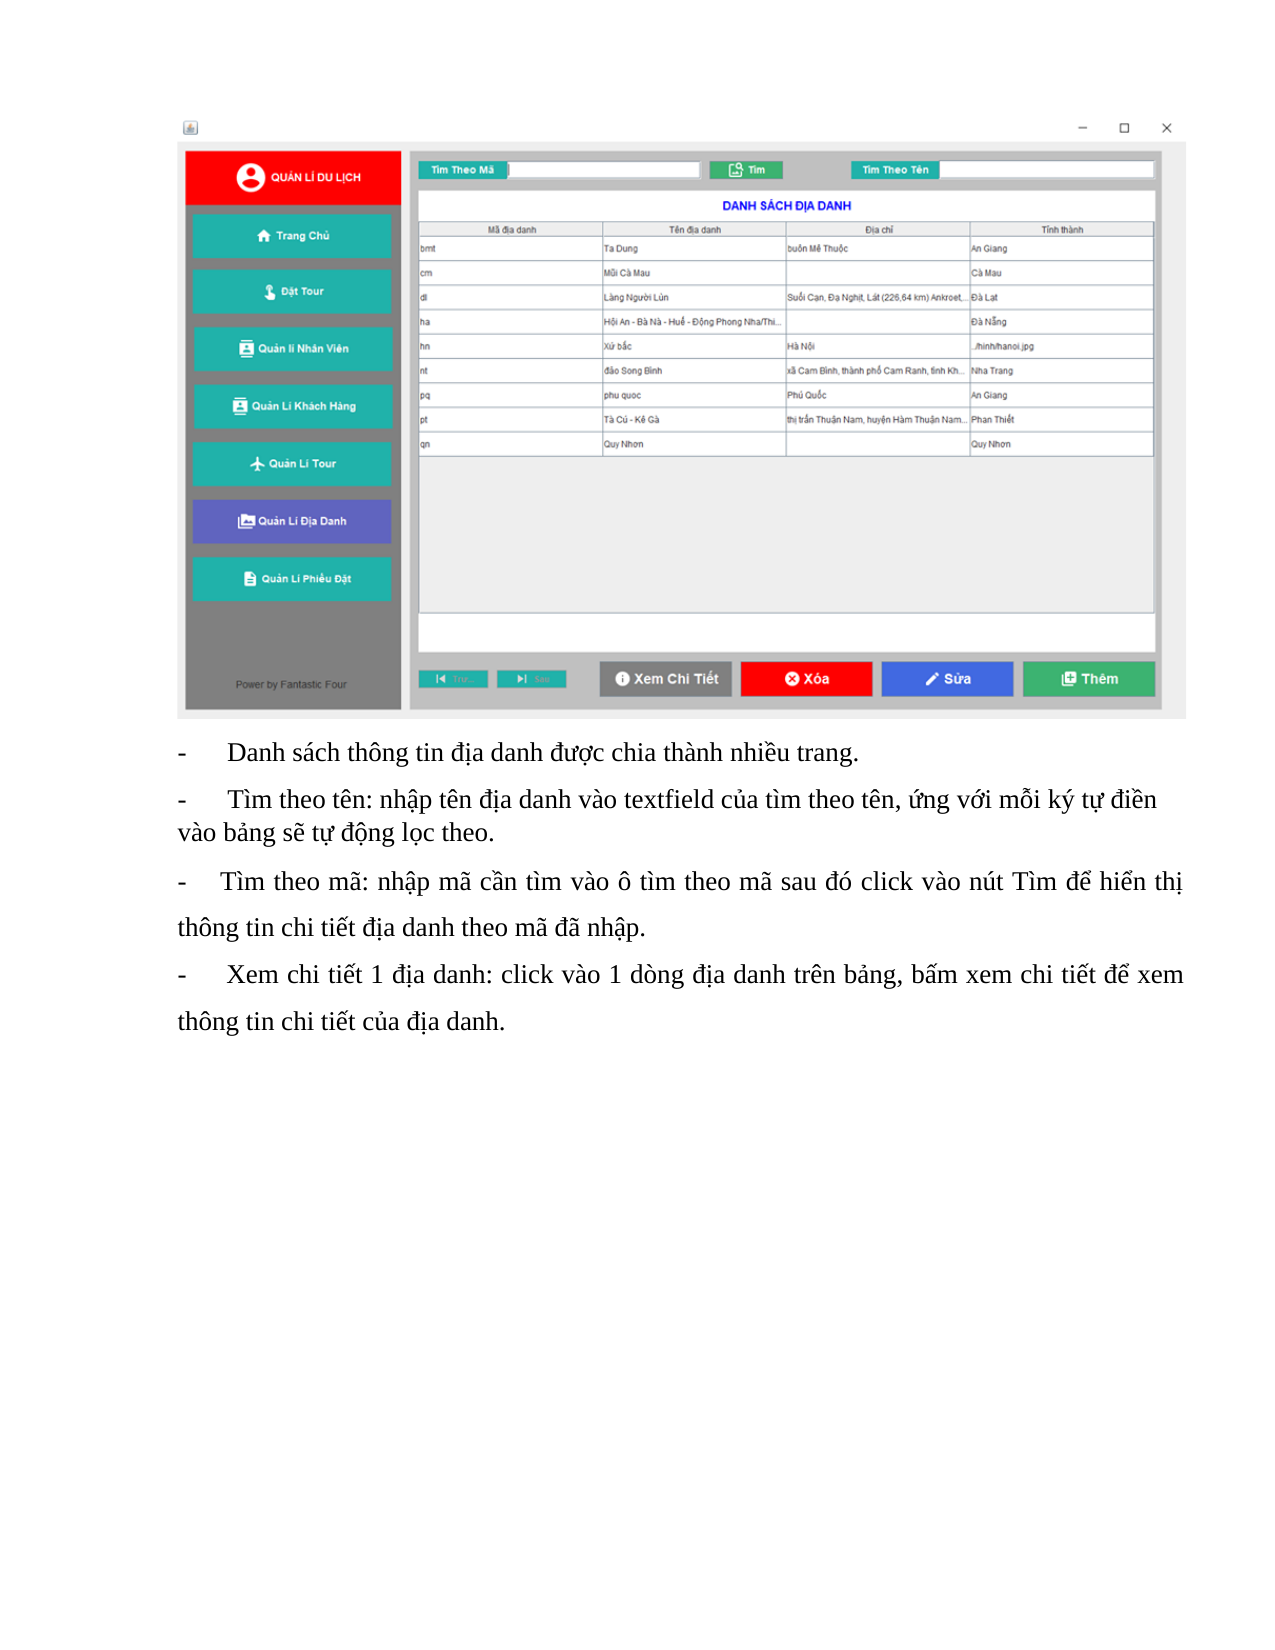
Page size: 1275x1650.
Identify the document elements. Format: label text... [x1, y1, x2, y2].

text - Danh sách thông tin địa danh được chia thành nhiều trang. [177, 736, 1186, 767]
text - Tìm theo mã: nhập mã cần tìm vào ô tìm theo mã sau đó click vào nút Tìm để hiển thị thông tin chi tiết địa danh theo mã đã nhập. [177, 865, 1186, 943]
picture [177, 118, 1187, 719]
text - Xem chi tiết 1 địa danh: click vào 1 dòng địa danh trên bảng, bấm xem chi tiết để xem thông tin chi tiết của địa danh. [177, 958, 1186, 1036]
list Tìm theo tên: nhập tên địa danh vào textfield của tìm theo tên, ứng với mỗi ký tự điền vào bảng sẽ tự động lọc theo. [177, 783, 1186, 847]
